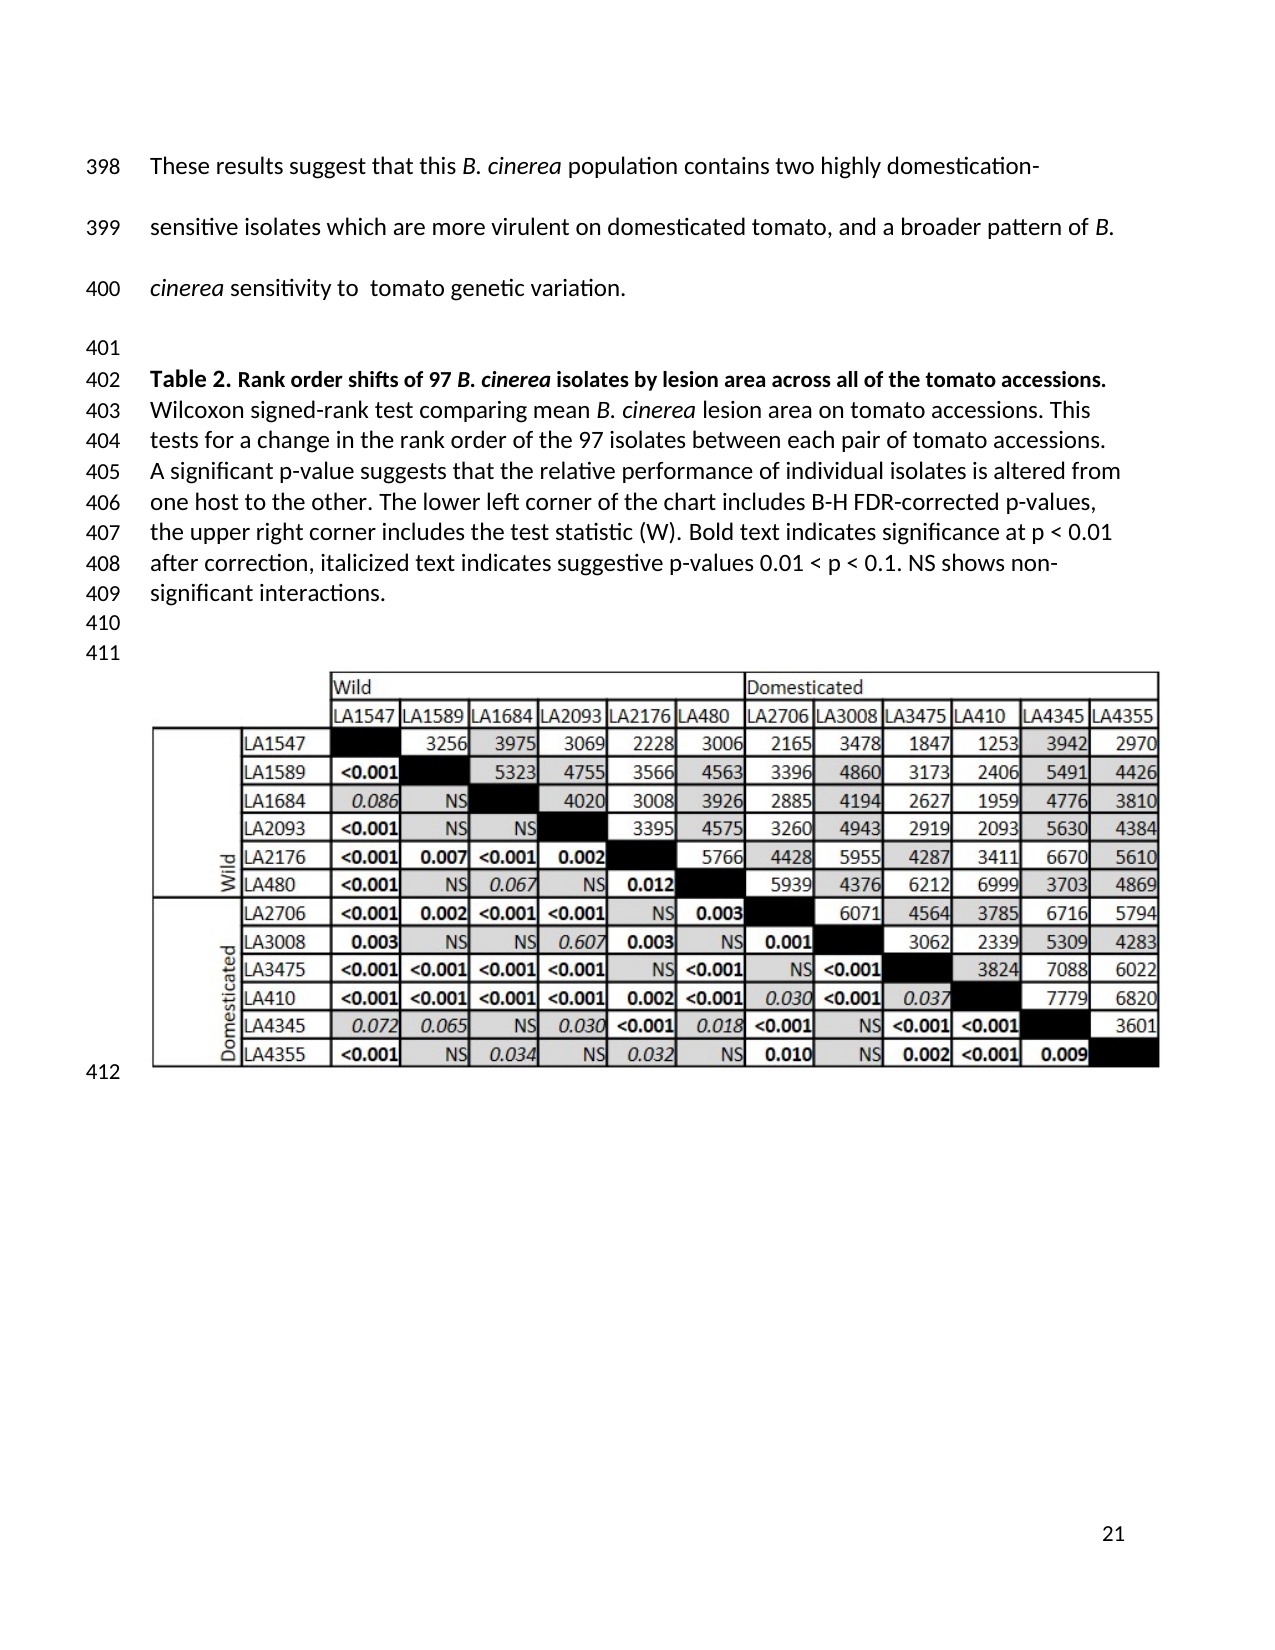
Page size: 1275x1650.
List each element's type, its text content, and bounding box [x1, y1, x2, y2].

picture [150, 668, 1162, 1080]
text Table 2. Rank order shifts of 97 B. cinerea isolates by lesion area across all of the tomato accessions. [150, 364, 1125, 394]
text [150, 150, 1125, 303]
text Wilcoxon signed-rank test comparing mean B. cinerea lesion area on tomato accessions. This tests for a change in the rank order of the 97 isolates between each pair of tomato accessions. A significant p-value suggests that the relative performance of individual isolates is altered from one host to the other. The lower left corner of the chart includes B-H FDR-corrected p-values, the upper right corner includes the test statistic (W). Bold text indicates significance at p < 0.01 after correction, italicized text indicates suggestive p-values 0.01 < p < 0.1. NS shows non-significant interactions. [150, 394, 1125, 608]
